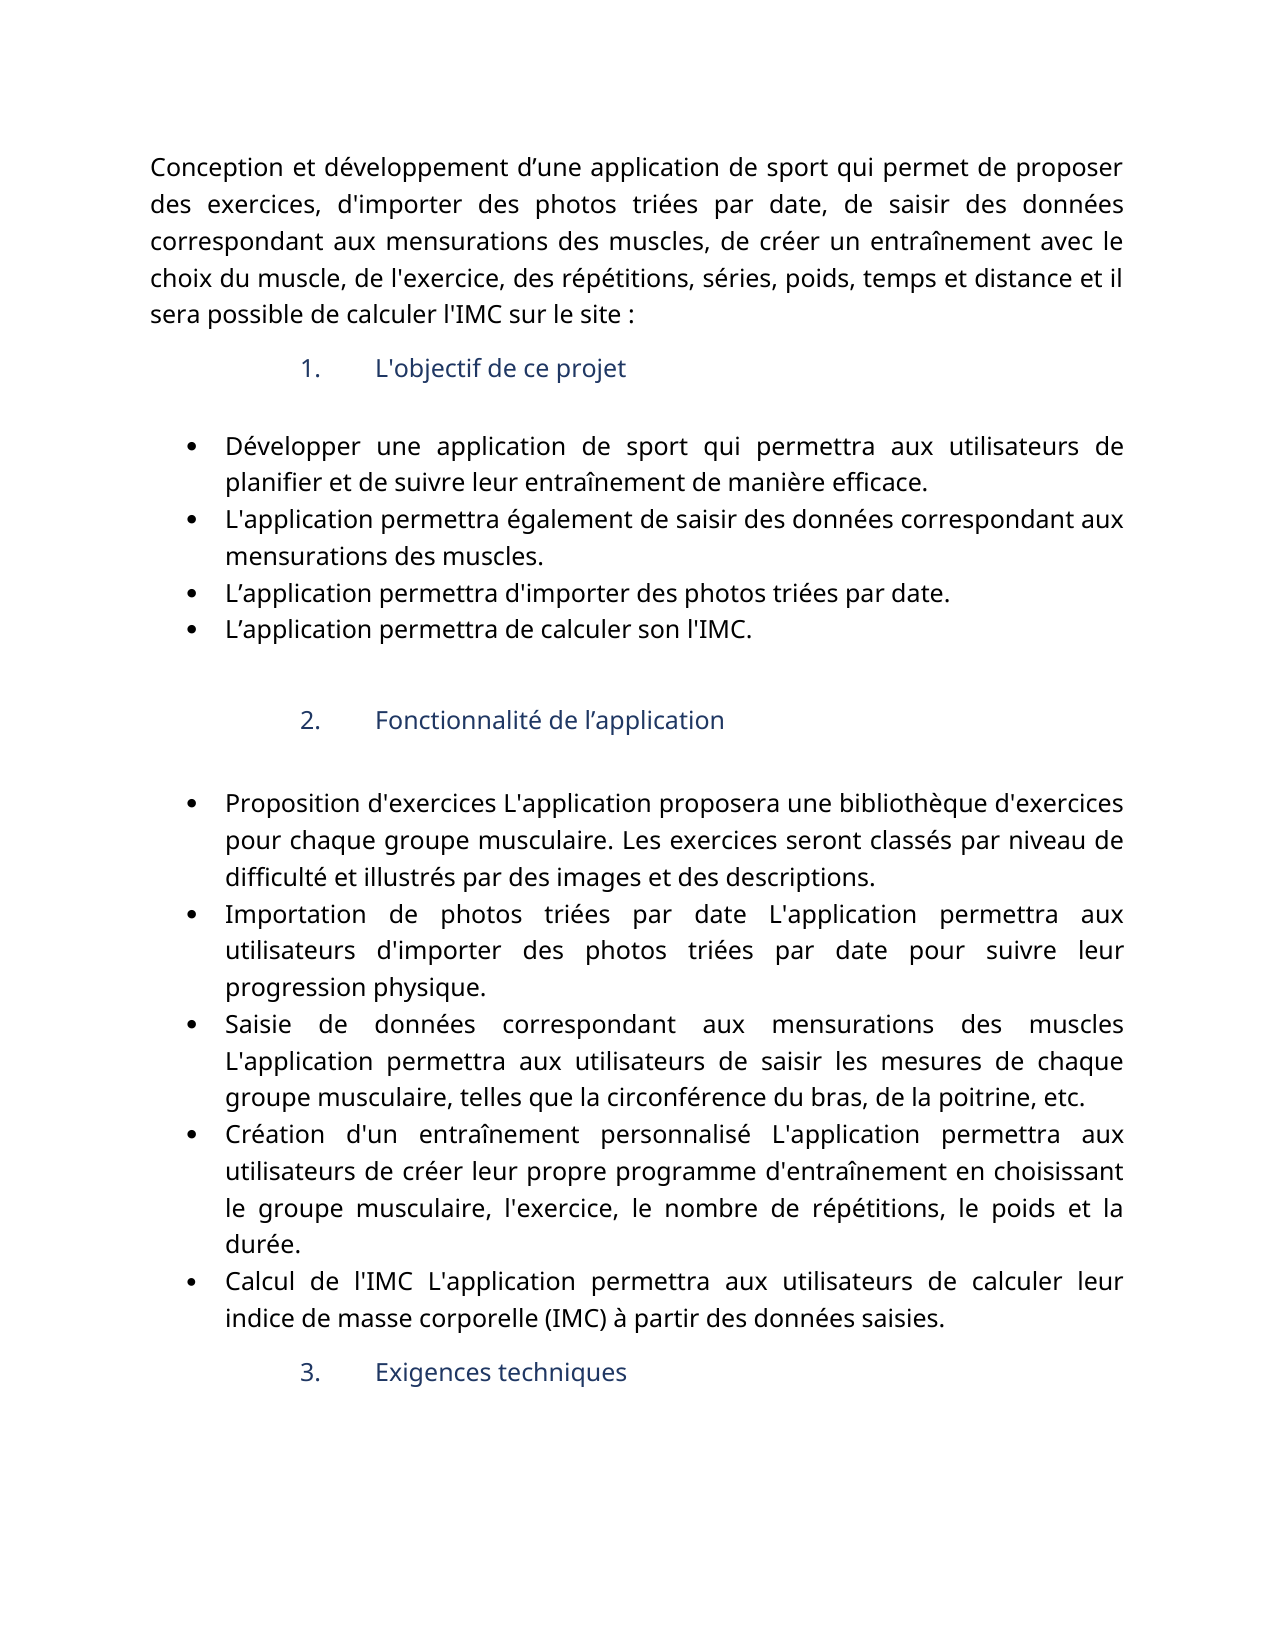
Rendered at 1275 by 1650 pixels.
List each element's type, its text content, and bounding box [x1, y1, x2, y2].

list L'application permettra également de saisir des données correspondant aux mensurations des muscles. [187, 502, 1125, 573]
list Saisie de données correspondant aux mensurations des muscles L'application permettra aux utilisateurs de saisir les mesures de chaque groupe musculaire, telles que la circonférence du bras, de la poitrine, etc. [187, 1007, 1125, 1114]
text Conception et développement d’une application de sport qui permet de proposer des exercices, d'importer des photos triées par date, de saisir des données correspondant aux mensurations des muscles, de créer un entraînement avec le choix du muscle, de l'exercice, des répétitions, séries, poids, temps et distance et il sera possible de calculer l'IMC sur le site : [150, 150, 1125, 331]
subtitle L'objectif de ce projet [300, 351, 1125, 384]
list Importation de photos triées par date L'application permettra aux utilisateurs d'importer des photos triées par date pour suivre leur progression physique. [187, 896, 1125, 1004]
list Calcul de l'IMC L'application permettra aux utilisateurs de calculer leur indice de masse corporelle (IMC) à partir des données saisies. [187, 1264, 1125, 1335]
subtitle Fonctionnalité de l’application [300, 702, 1125, 736]
subtitle Exigences techniques [300, 1354, 1125, 1388]
list Développer une application de sport qui permettra aux utilisateurs de planifier et de suivre leur entraînement de manière efficace. [187, 428, 1125, 499]
list L’application permettra d'importer des photos triées par date. [187, 575, 1125, 609]
list Création d'un entraînement personnalisé L'application permettra aux utilisateurs de créer leur propre programme d'entraînement en choisissant le groupe musculaire, l'exercice, le nombre de répétitions, le poids et la durée. [187, 1117, 1125, 1261]
list L’application permettra de calculer son l'IMC. [187, 612, 1125, 646]
list Proposition d'exercices L'application proposera une bibliothèque d'exercices pour chaque groupe musculaire. Les exercices seront classés par niveau de difficulté et illustrés par des images et des descriptions. [187, 786, 1125, 893]
